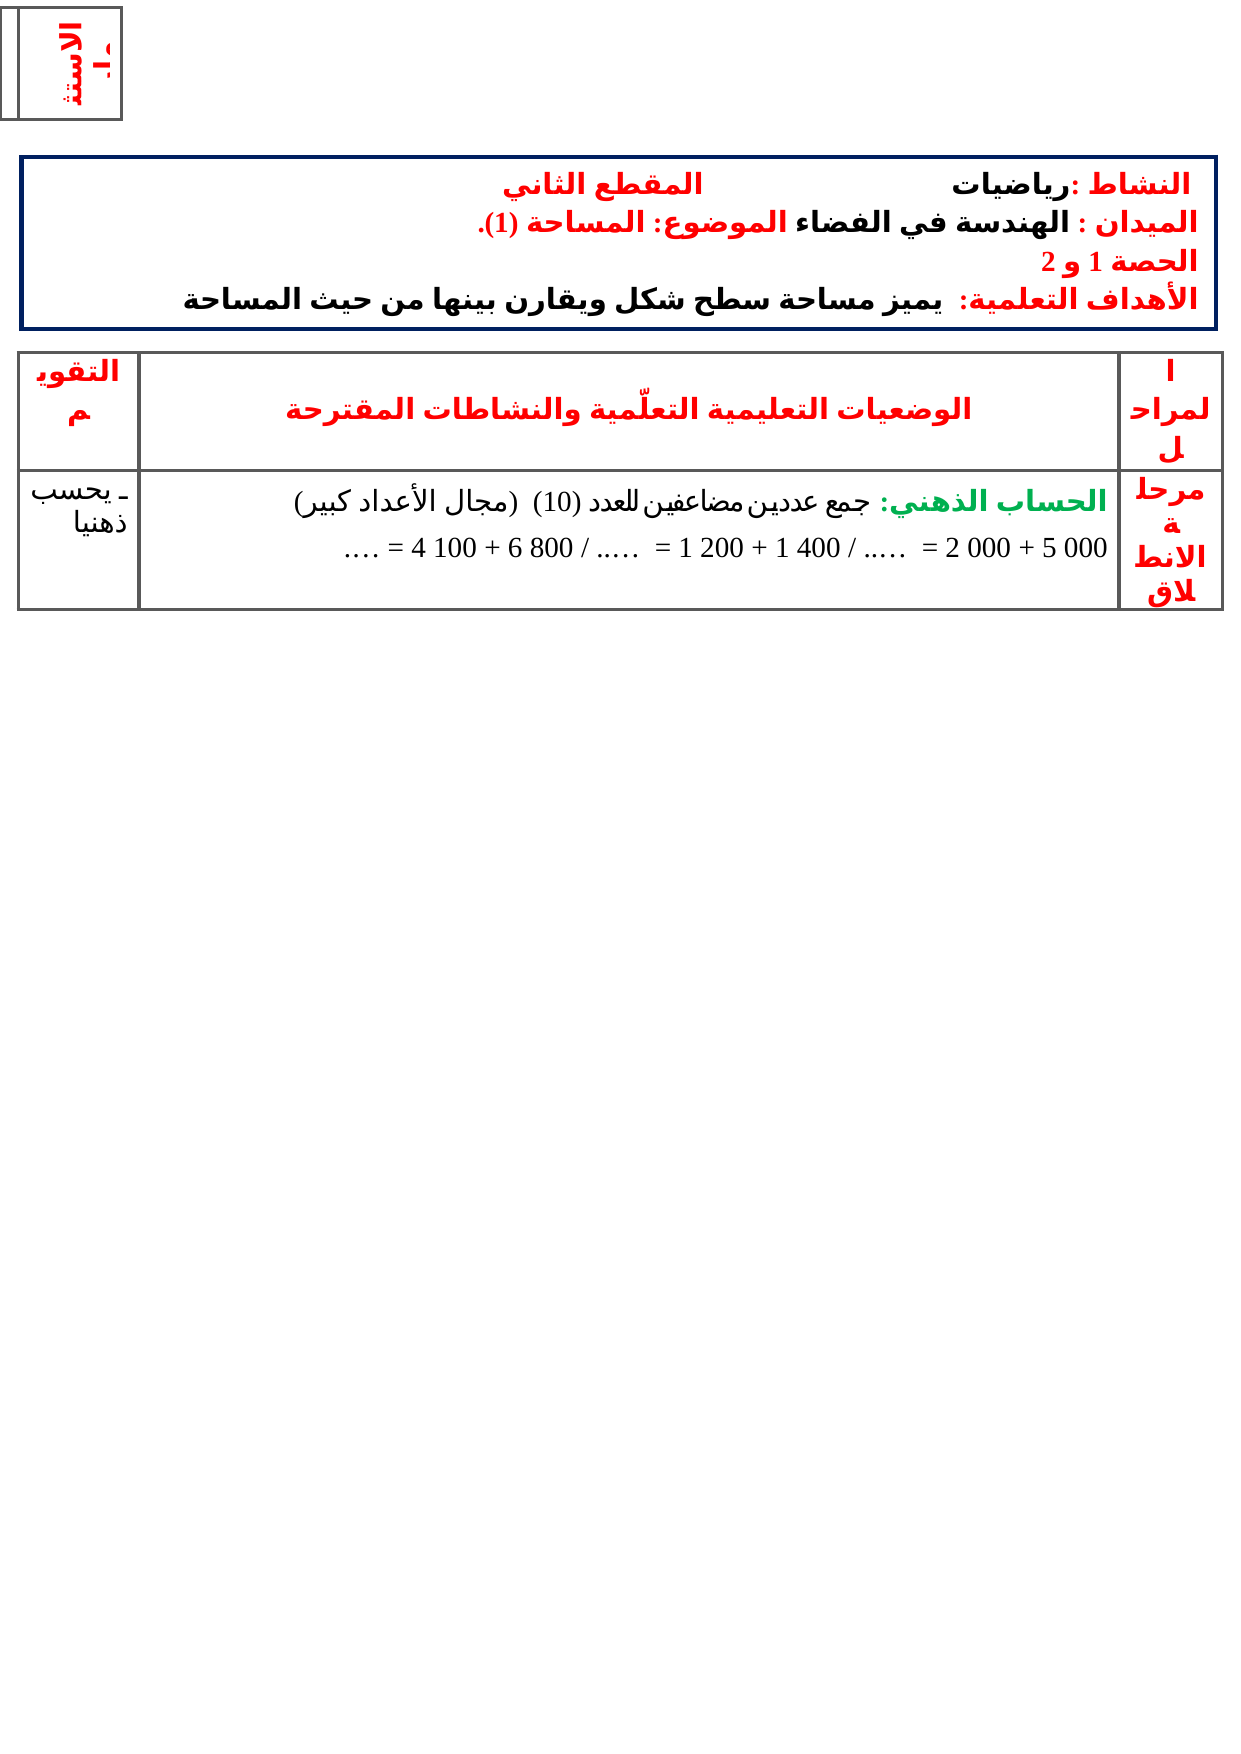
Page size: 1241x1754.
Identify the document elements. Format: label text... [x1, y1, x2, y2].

table_cell الحساب الذهني: جمع عددين مضاعفين للعدد (10) (مجال الأعداد كبير) 5 000 + 2 000 = ….. / 1 400 + 1 200 = ….. / 6 800 + 4 100 = …. [141, 472, 1117, 608]
table_header الوضعيات التعليمية التعلّمية والنشاطات المقترحة [141, 354, 1117, 469]
table_cell مرحلة الانطلاق [1121, 472, 1221, 608]
table_cell ـ يحسب ذهنيا [20, 472, 137, 608]
table_header التقويم [20, 354, 137, 469]
table_header المراحل [1121, 354, 1221, 469]
table_cell الاستثمار [20, 9, 120, 118]
